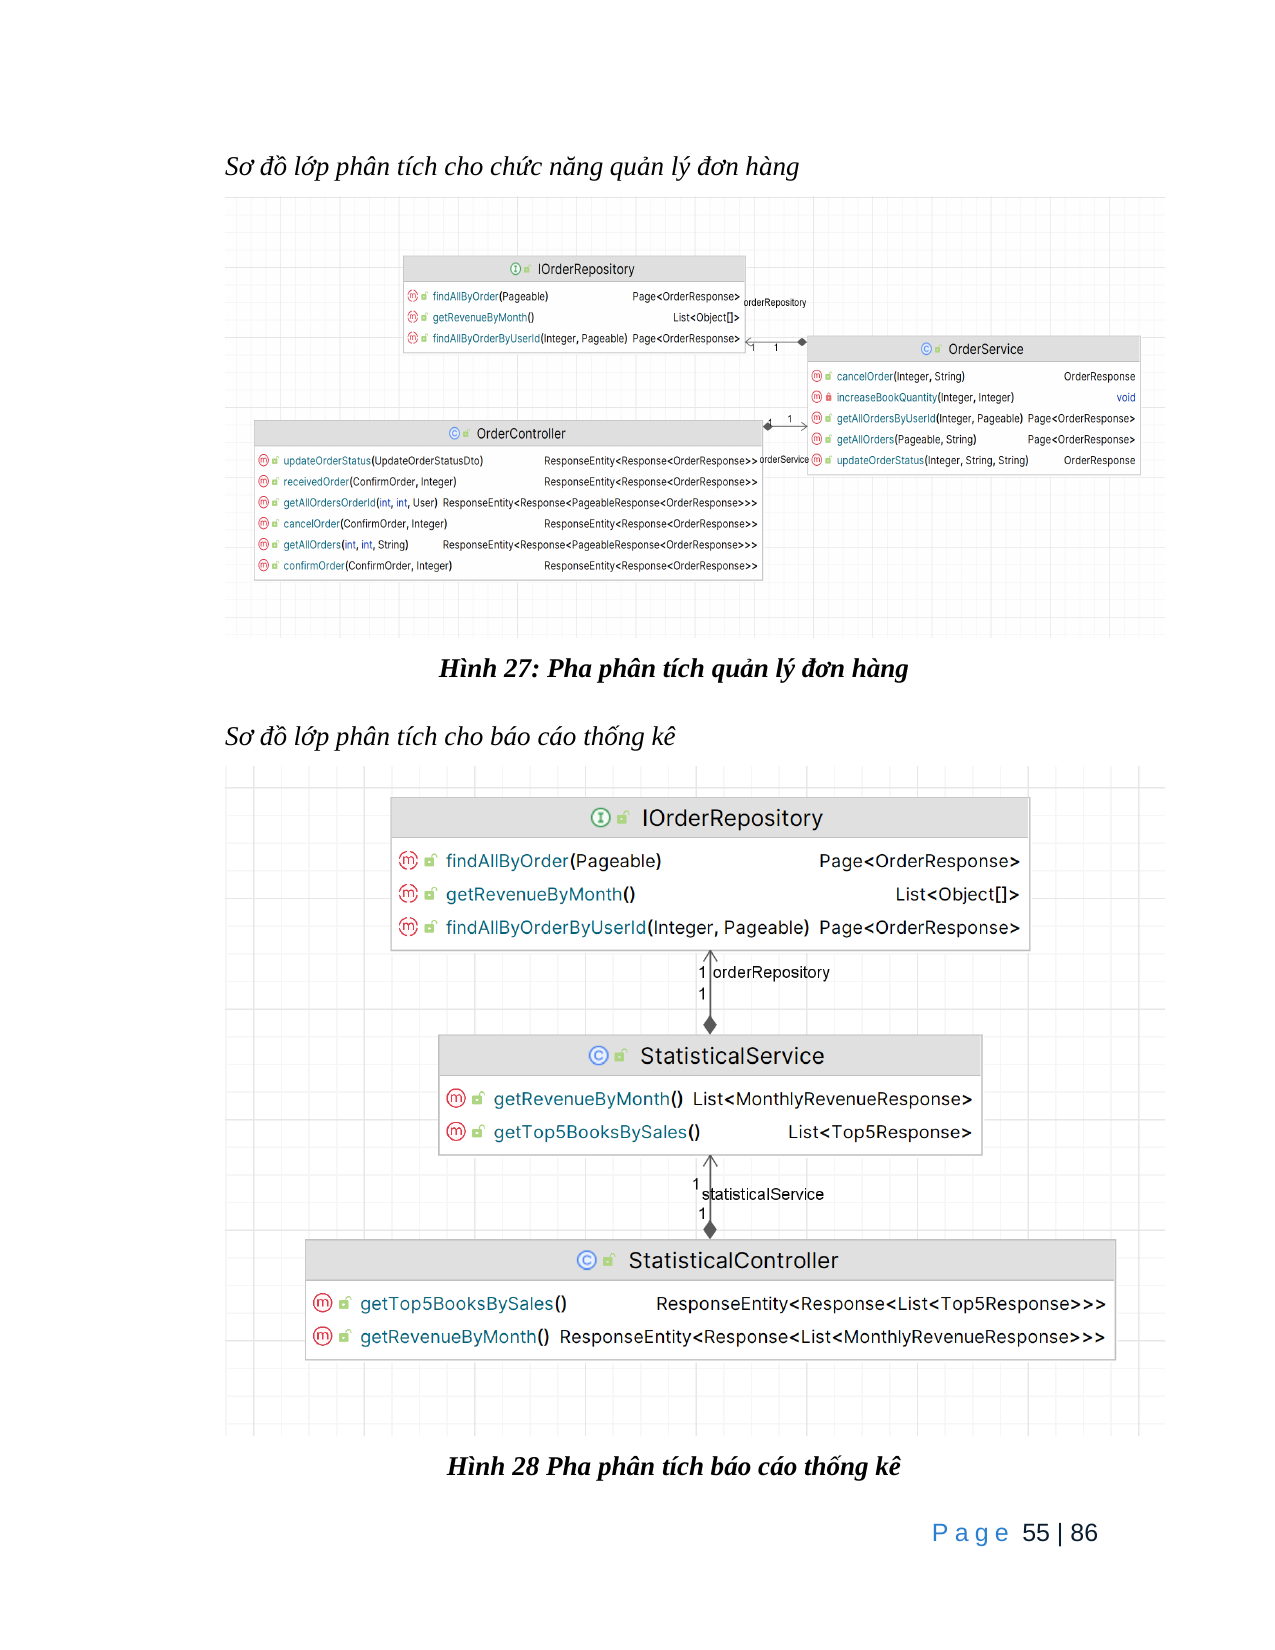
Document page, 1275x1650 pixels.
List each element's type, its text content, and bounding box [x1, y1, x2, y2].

text Sơ đồ lớp phân tích cho chức năng quản lý đơn hàng [225, 150, 1125, 181]
picture [225, 766, 1166, 1436]
text Hình 27: Pha phân tích quản lý đơn hàng [225, 652, 1125, 683]
text Hình 28 Pha phân tích báo cáo thống kê [225, 1450, 1125, 1481]
text Sơ đồ lớp phân tích cho báo cáo thống kê [225, 719, 1125, 751]
picture [225, 196, 1166, 638]
